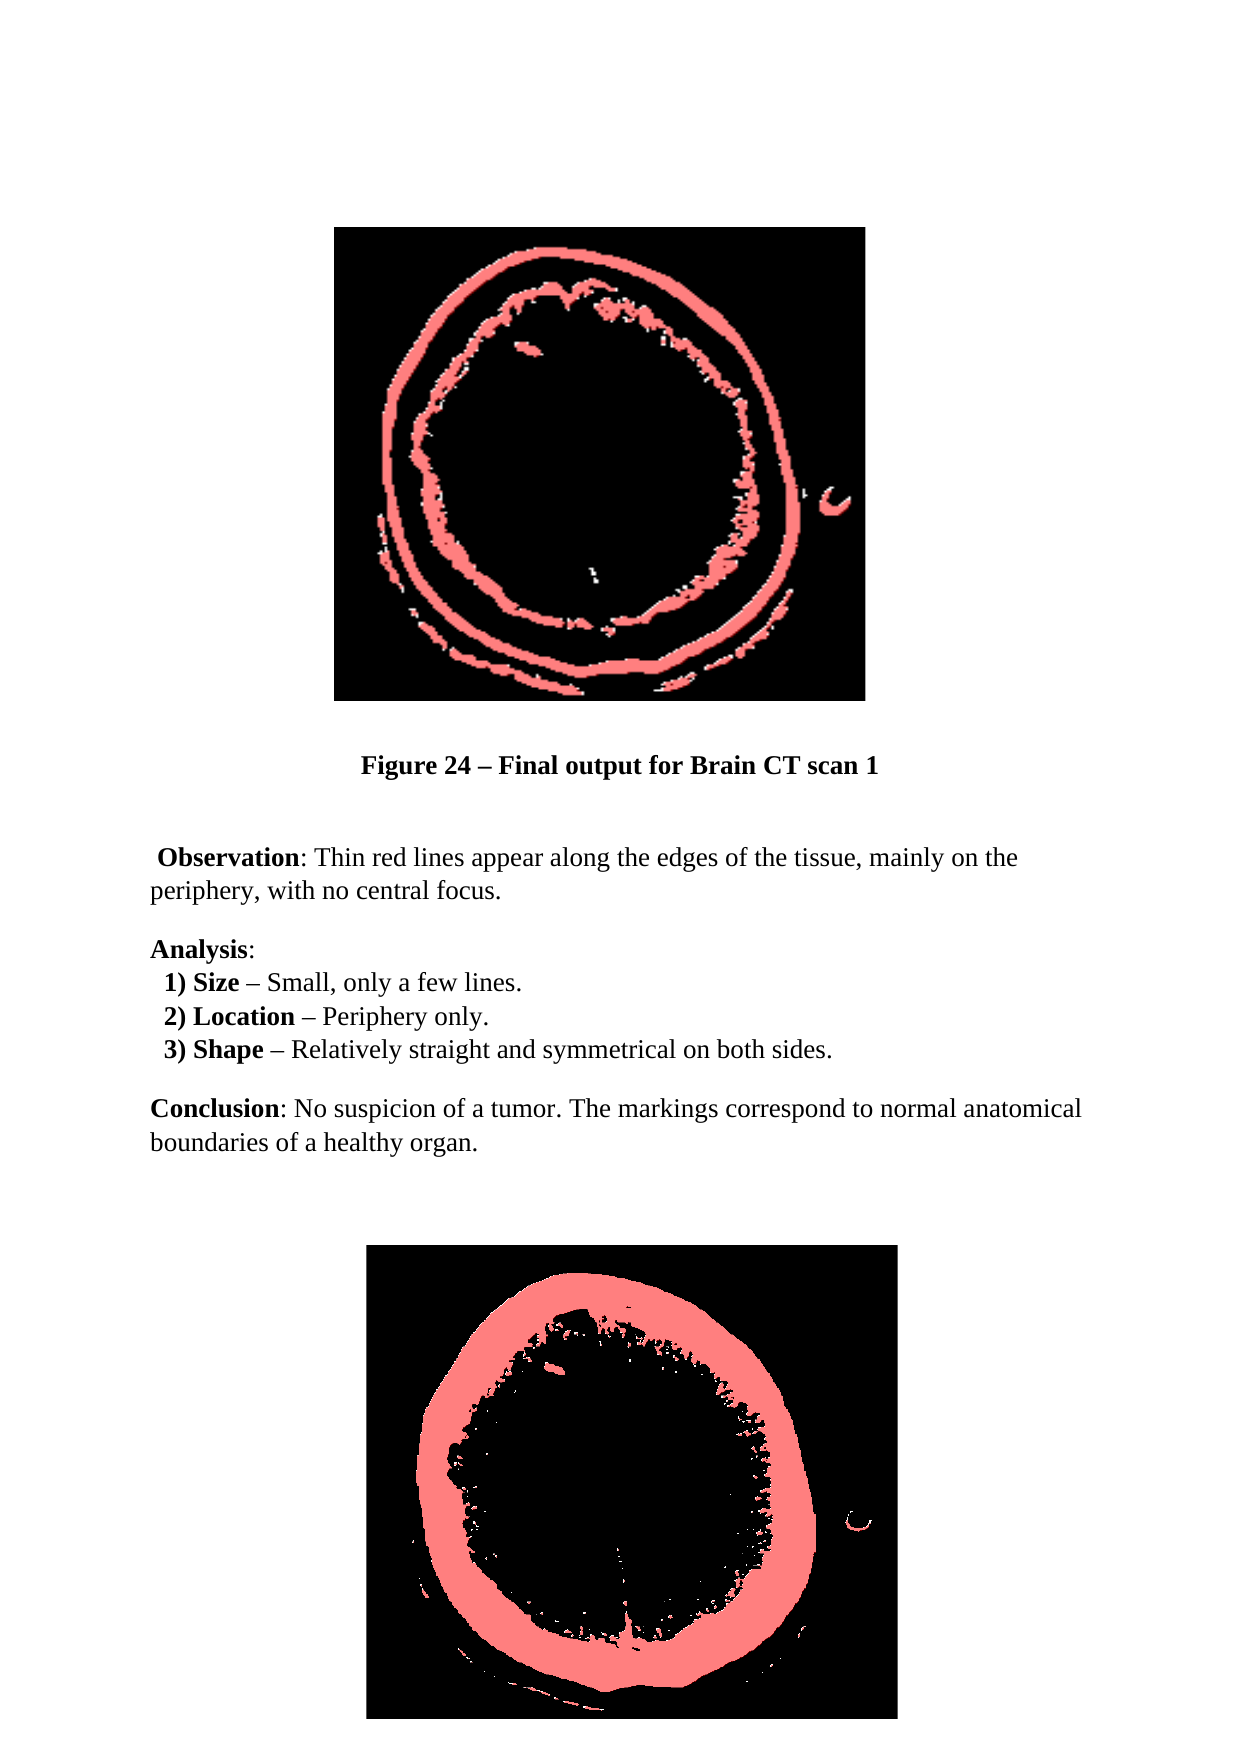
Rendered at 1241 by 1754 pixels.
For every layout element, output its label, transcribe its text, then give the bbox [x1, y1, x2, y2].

text Conclusion: No suspicion of a tumor. The markings correspond to normal anatomical boundaries of a healthy organ. [150, 1092, 1090, 1157]
picture [334, 227, 866, 701]
text Observation: Thin red lines appear along the edges of the tissue, mainly on the periphery, with no central focus. [150, 807, 1090, 906]
picture [366, 1245, 898, 1719]
text Analysis: 1) Size – Small, only a few lines. 2) Location – Periphery only. 3) Shape – Relatively straight and symmetrical on both sides. [150, 933, 1090, 1065]
